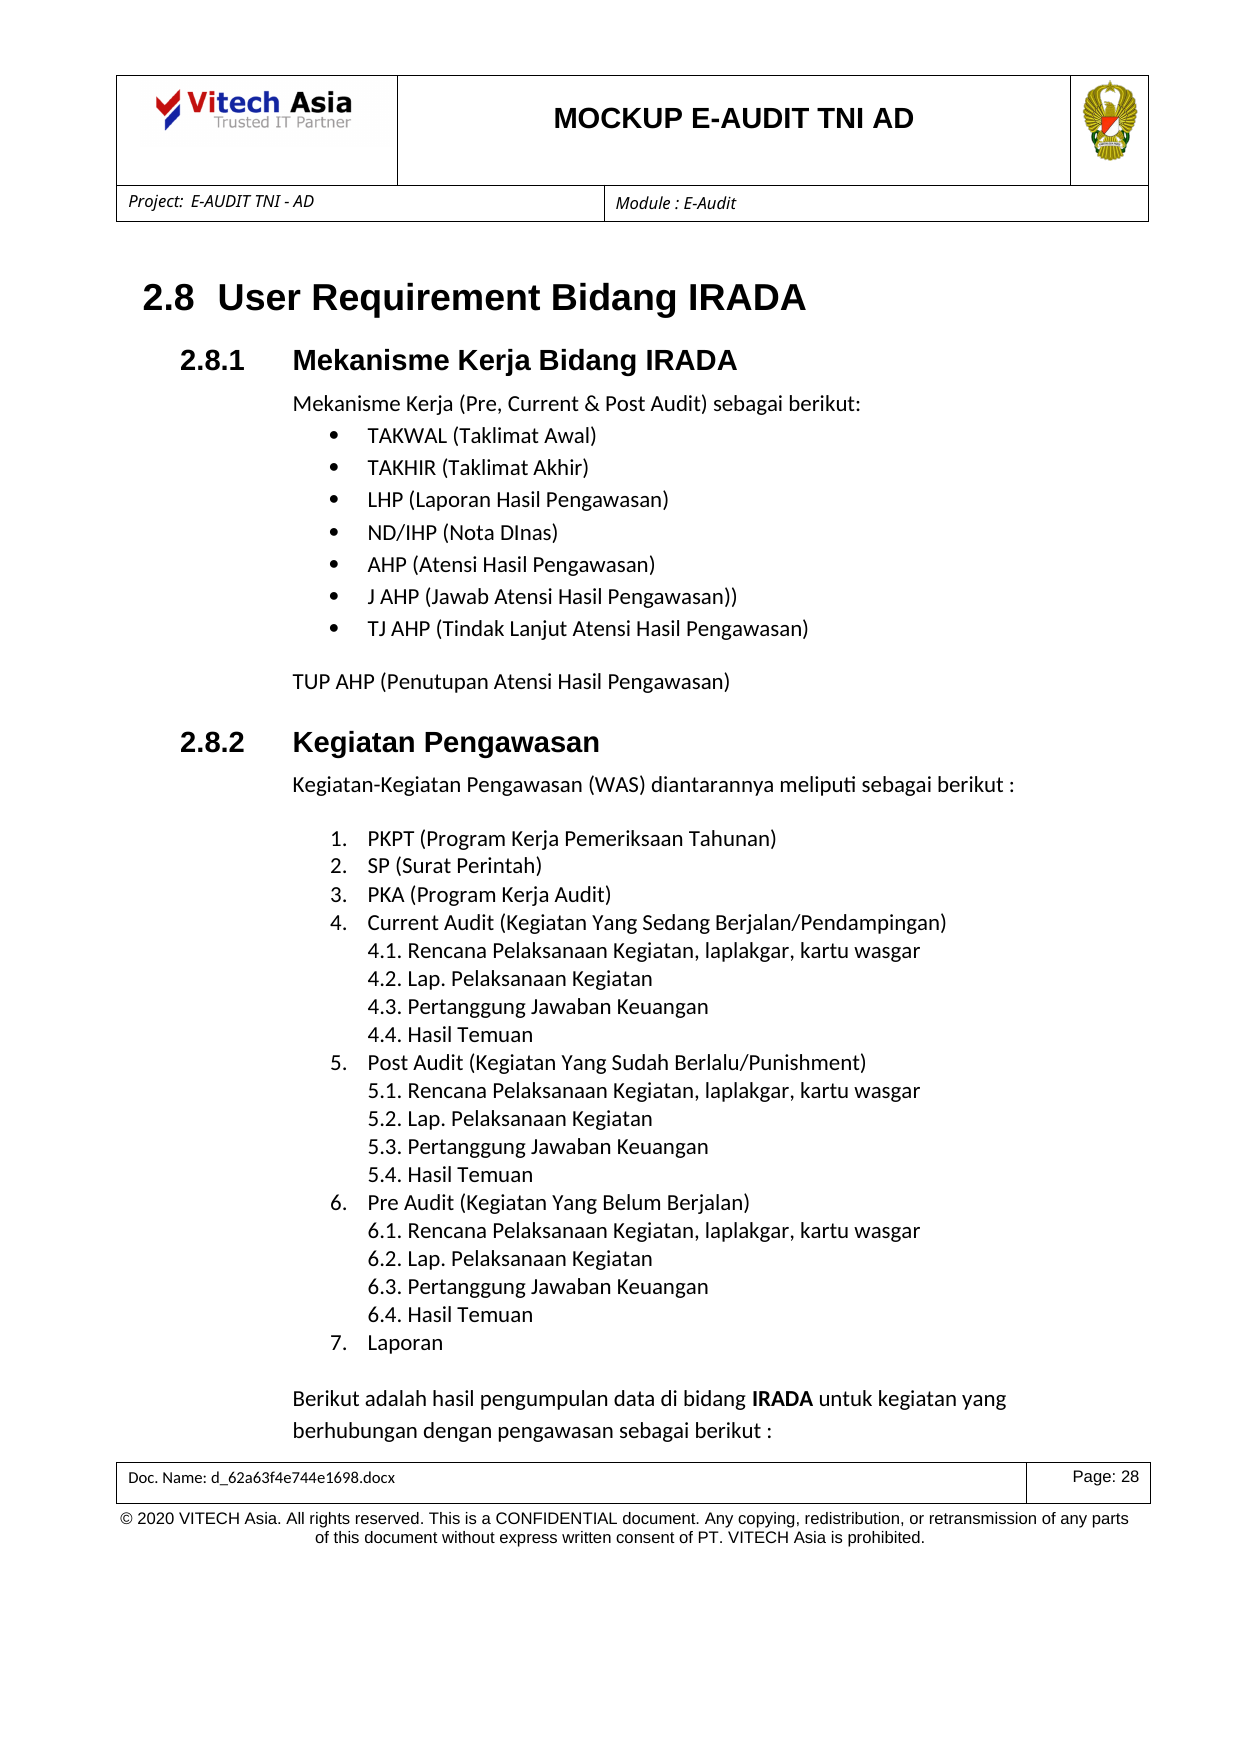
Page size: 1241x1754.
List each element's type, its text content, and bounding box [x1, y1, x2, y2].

list Lap. Pelaksanaan Kegiatan [367, 1104, 1135, 1132]
list TAKWAL (Taklimat Awal) [330, 421, 1135, 449]
picture [139, 76, 395, 147]
list Rencana Pelaksanaan Kegiatan, laplakgar, kartu wasgar [367, 1076, 1135, 1104]
list AHP (Atensi Hasil Pengawasan) [330, 550, 1135, 578]
list User Requirement Bidang IRADA [142, 275, 1135, 318]
text TUP AHP (Penutupan Atensi Hasil Pengawasan) [292, 667, 1135, 695]
list Pertanggung Jawaban Keuangan [367, 1272, 1135, 1300]
list Pertanggung Jawaban Keuangan [367, 1132, 1135, 1160]
list Rencana Pelaksanaan Kegiatan, laplakgar, kartu wasgar [367, 1216, 1135, 1244]
list ND/IHP (Nota DInas) [330, 518, 1135, 546]
list Pertanggung Jawaban Keuangan [367, 992, 1135, 1020]
list Lap. Pelaksanaan Kegiatan [367, 1244, 1135, 1272]
list PKA (Program Kerja Audit) [330, 880, 1135, 908]
list Pre Audit (Kegiatan Yang Belum Berjalan) [330, 1188, 1135, 1216]
list Hasil Temuan [367, 1300, 1135, 1328]
text Mekanisme Kerja (Pre, Current & Post Audit) sebagai berikut: [292, 389, 1135, 417]
list Hasil Temuan [367, 1160, 1135, 1188]
picture [1075, 77, 1144, 164]
list Rencana Pelaksanaan Kegiatan, laplakgar, kartu wasgar [367, 936, 1135, 964]
list LHP (Laporan Hasil Pengawasan) [330, 486, 1135, 514]
list Hasil Temuan [367, 1020, 1135, 1048]
list SP (Surat Perintah) [330, 852, 1135, 880]
list Post Audit (Kegiatan Yang Sudah Berlalu/Punishment) [330, 1048, 1135, 1076]
list Lap. Pelaksanaan Kegiatan [367, 964, 1135, 992]
list Mekanisme Kerja Bidang IRADA [180, 343, 1135, 377]
list J AHP (Jawab Atensi Hasil Pengawasan)) [330, 582, 1135, 610]
list Laporan [330, 1328, 1135, 1384]
list TAKHIR (Taklimat Akhir) [330, 453, 1135, 481]
text Berikut adalah hasil pengumpulan data di bidang IRADA untuk kegiatan yang berhubungan dengan pengawasan sebagai berikut : [292, 1384, 1135, 1444]
list TJ AHP (Tindak Lanjut Atensi Hasil Pengawasan) [330, 614, 1135, 642]
list PKPT (Program Kerja Pemeriksaan Tahunan) [330, 824, 1135, 852]
list Kegiatan Pengawasan [180, 724, 1135, 758]
list Current Audit (Kegiatan Yang Sedang Berjalan/Pendampingan) [330, 908, 1135, 936]
text Kegiatan-Kegiatan Pengawasan (WAS) diantarannya meliputi sebagai berikut : [292, 771, 1135, 799]
